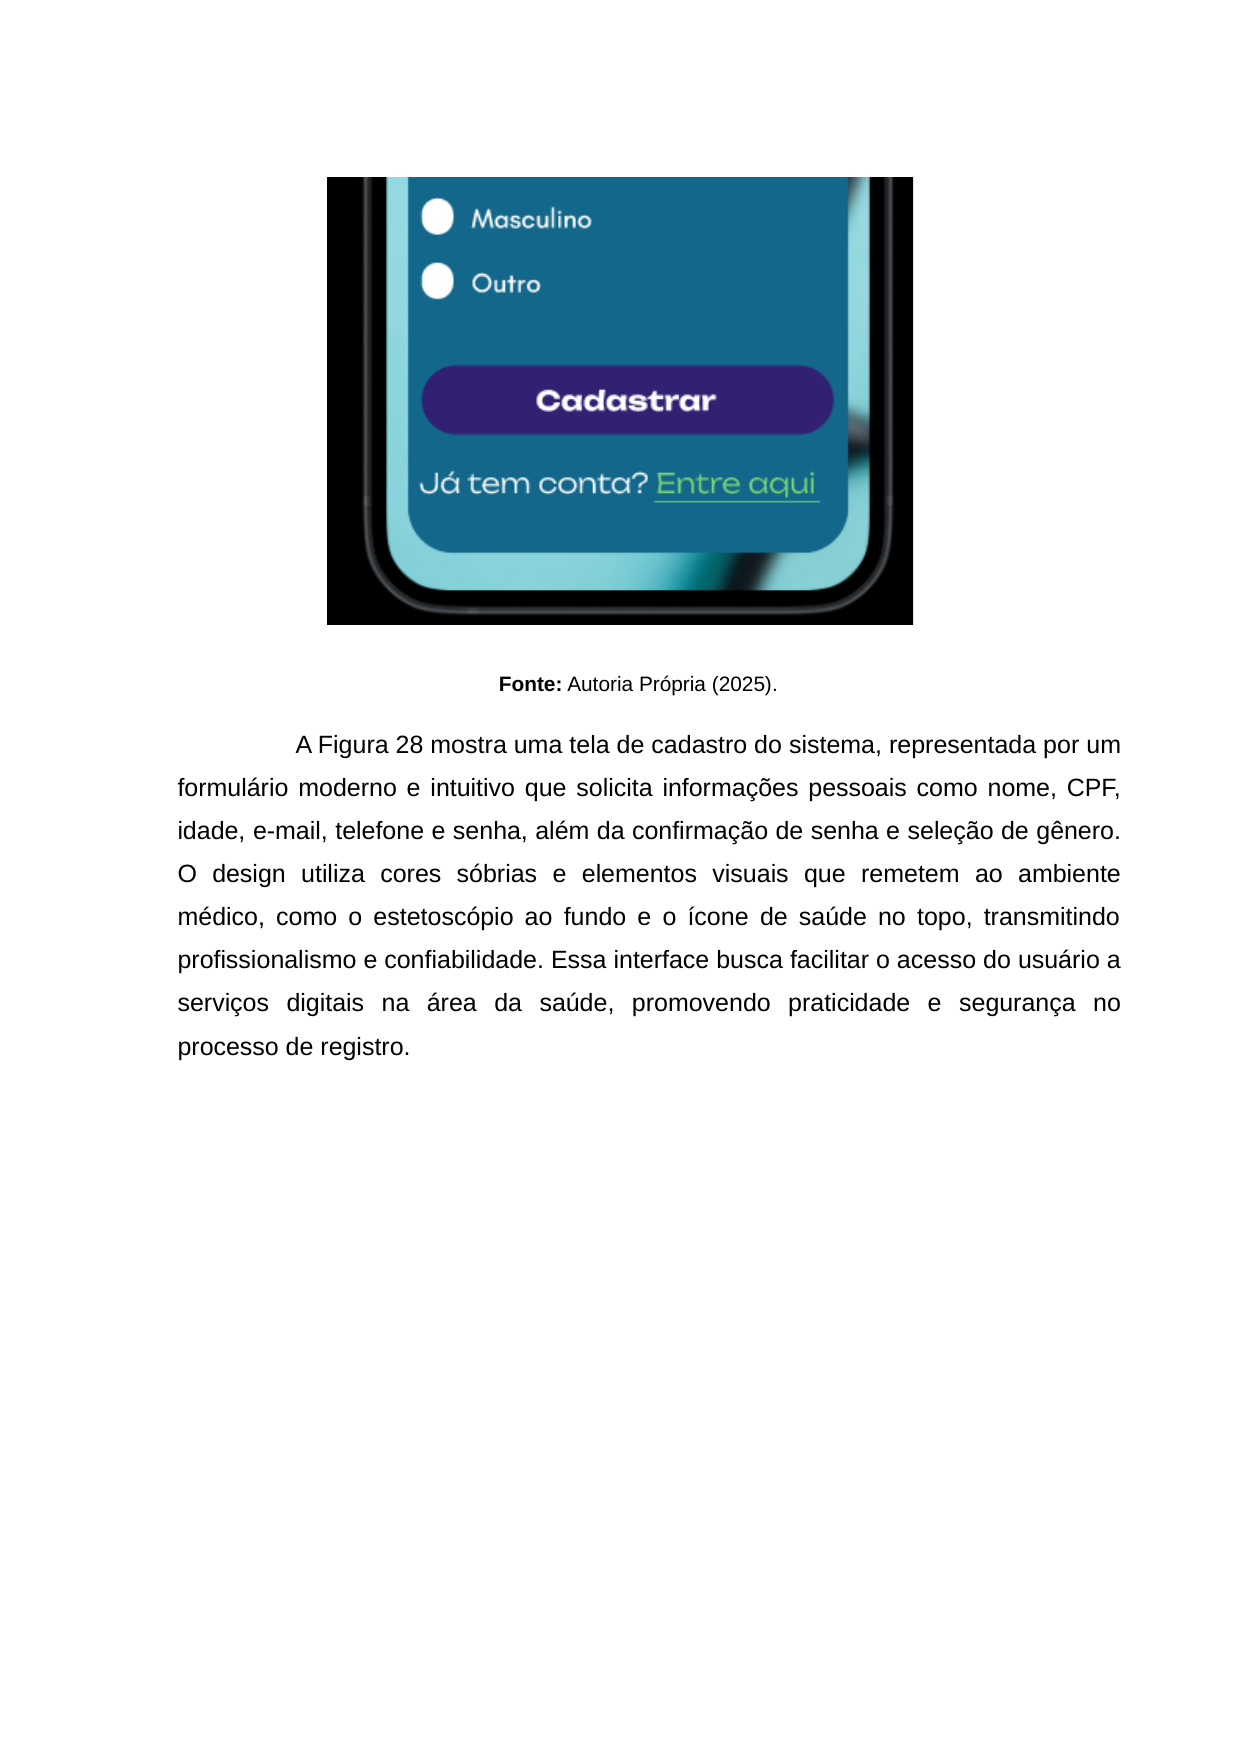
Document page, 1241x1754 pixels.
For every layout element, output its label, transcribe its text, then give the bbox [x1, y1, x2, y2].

text Fonte: Autoria Própria (2025). [177, 672, 1099, 696]
picture [327, 177, 914, 625]
text A Figura 28 mostra uma tela de cadastro do sistema, representada por um formulário moderno e intuitivo que solicita informações pessoais como nome, CPF, idade, e-mail, telefone e senha, além da confirmação de senha e seleção de gênero. O design utiliza cores sóbrias e elementos visuais que remetem ao ambiente médico, como o estetoscópio ao fundo e o ícone de saúde no topo, transmitindo profissionalismo e confiabilidade. Essa interface busca facilitar o acesso do usuário a serviços digitais na área da saúde, promovendo praticidade e segurança no processo de registro. [177, 729, 1122, 1060]
